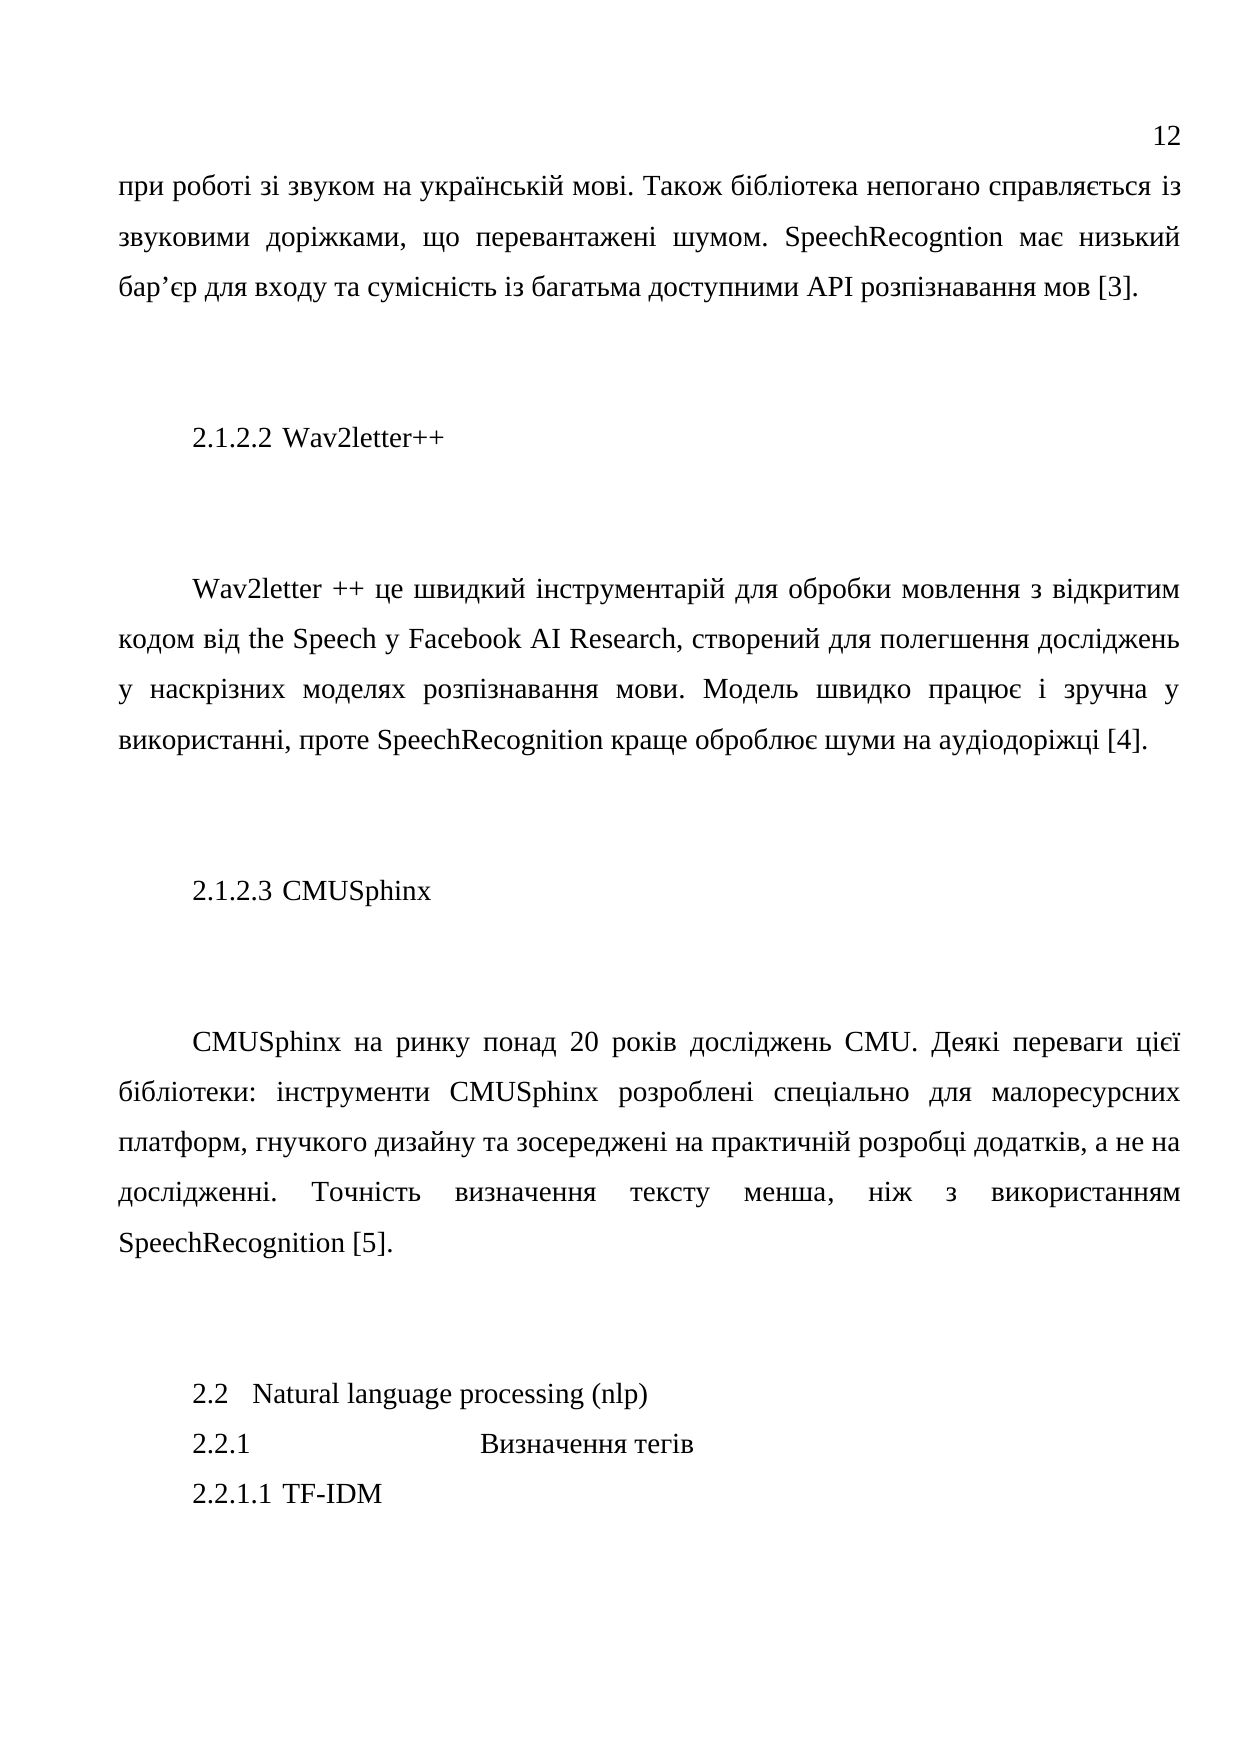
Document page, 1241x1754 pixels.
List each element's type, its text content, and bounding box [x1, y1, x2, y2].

subtitle Natural language processing (nlp) [192, 1376, 1181, 1409]
list TF-IDM [192, 1476, 1181, 1510]
subtitle Визначення тегів [118, 1426, 1181, 1460]
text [118, 168, 1181, 302]
list Wav2letter++ [192, 420, 1181, 453]
text Wav2letter ++ це швидкий інструментарій для обробки мовлення з відкритим кодом від the Speech у Facebook AI Research, створений для полегшення досліджень у наскрізних моделях розпізнавання мови. Модель швидко працює і зручна у використанні, проте SpeechRecognition краще оброблює шуми на аудіодоріжці [4]. [118, 571, 1181, 755]
text CMUSphinx на ринку понад 20 років досліджень CMU. Деякі переваги цієї бібліотеки: інструменти CMUSphinx розроблені спеціально для малоресурсних платформ, гнучкого дизайну та зосереджені на практичній розробці додатків, а не на дослідженні. Точність визначення тексту менша, ніж з використанням SpeechRecognition [5]. [118, 1024, 1181, 1258]
list CMUSphinx [192, 873, 1181, 906]
